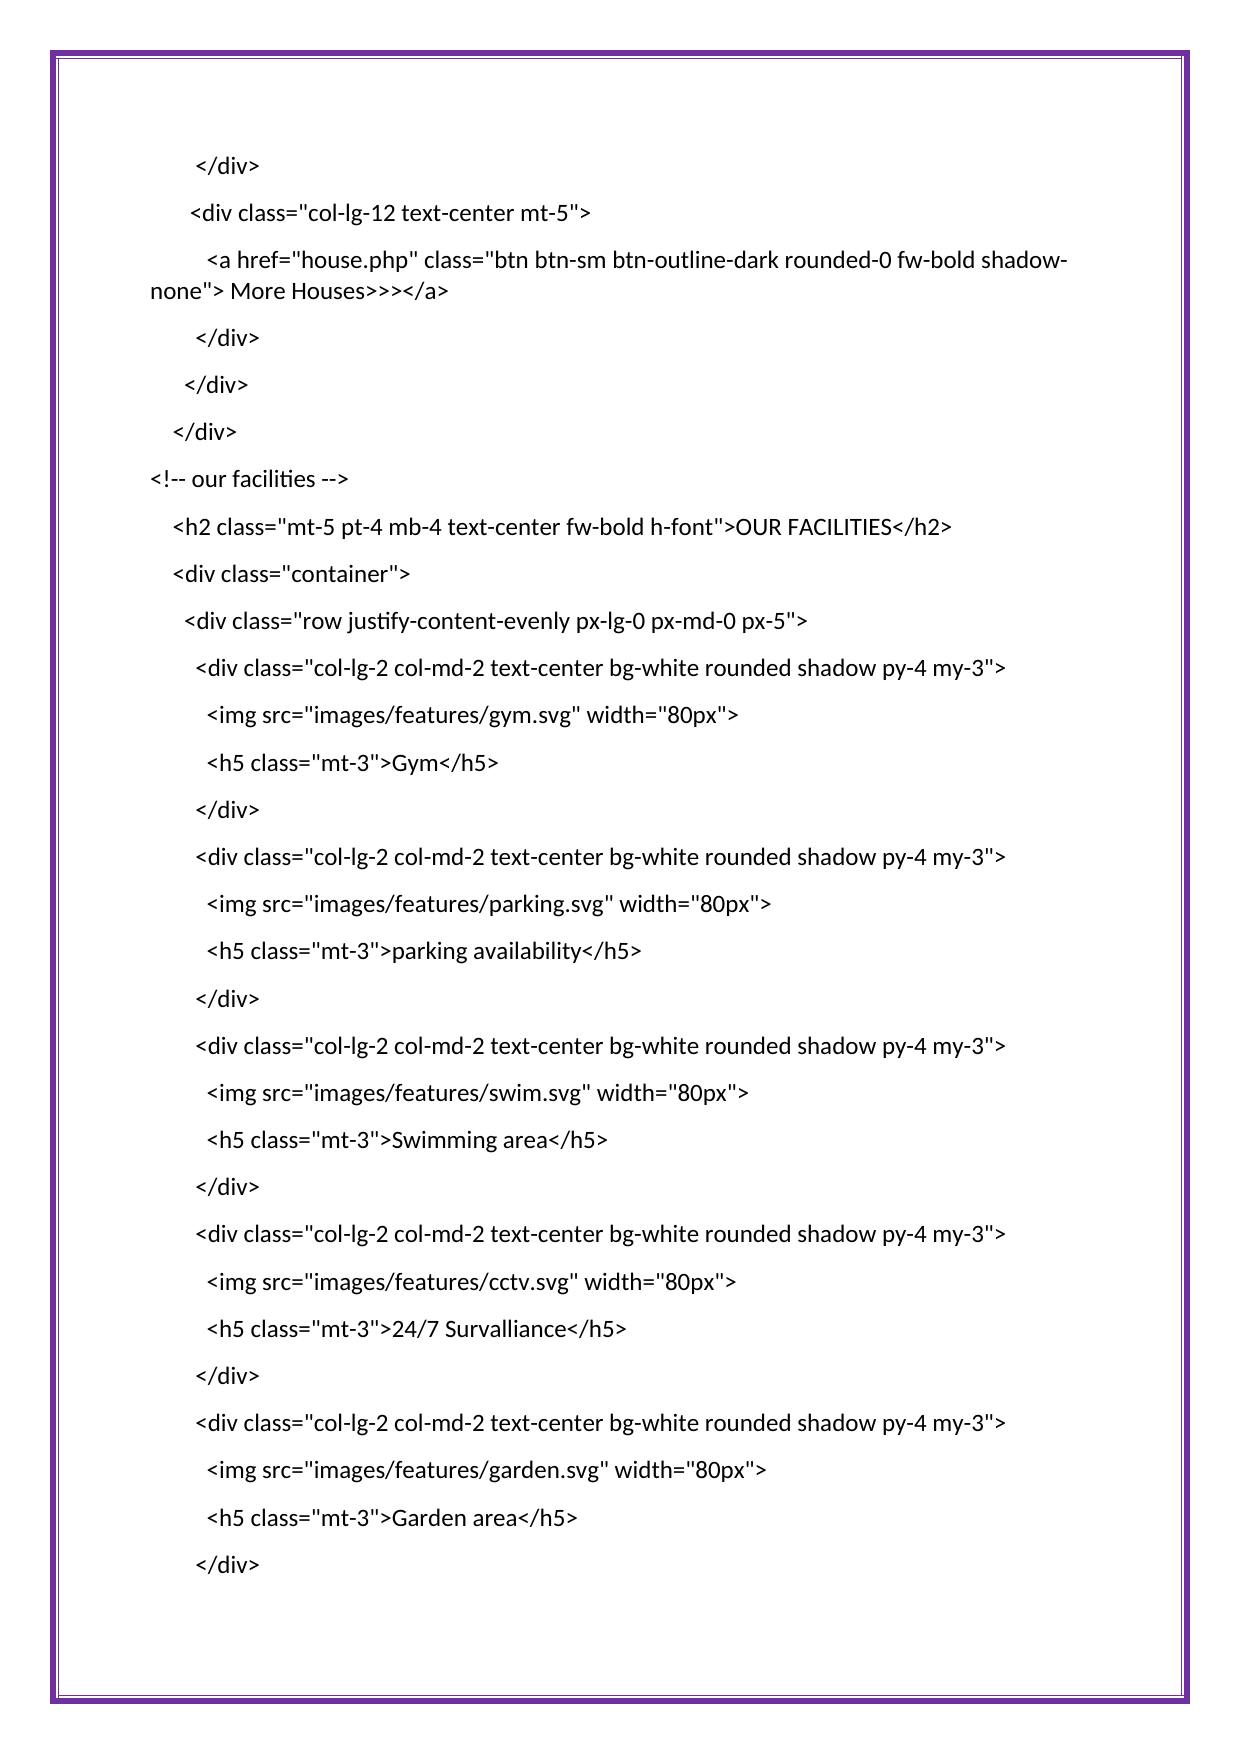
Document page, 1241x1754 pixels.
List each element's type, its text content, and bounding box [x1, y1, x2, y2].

text <h2 class="mt-5 pt-4 mb-4 text-center fw-bold h-font">OUR FACILITIES</h2> [150, 511, 1090, 541]
text <div class="col-lg-2 col-md-2 text-center bg-white rounded shadow py-4 my-3"> [150, 1219, 1090, 1249]
text <h5 class="mt-3">Swimming area</h5> [150, 1124, 1090, 1155]
text <img src="images/features/garden.svg" width="80px"> [150, 1454, 1090, 1485]
text </div> [150, 416, 1090, 447]
text <div class="col-lg-2 col-md-2 text-center bg-white rounded shadow py-4 my-3"> [150, 1407, 1090, 1438]
text <div class="col-lg-12 text-center mt-5"> [150, 197, 1090, 228]
text </div> [150, 794, 1090, 824]
text <img src="images/features/parking.svg" width="80px"> [150, 888, 1090, 919]
text </div> [150, 1549, 1090, 1579]
text </div> [150, 369, 1090, 400]
text </div> [150, 983, 1090, 1013]
text <!-- our facilities --> [150, 464, 1090, 494]
text <div class="col-lg-2 col-md-2 text-center bg-white rounded shadow py-4 my-3"> [150, 1030, 1090, 1060]
text <img src="images/features/swim.svg" width="80px"> [150, 1077, 1090, 1108]
text <h5 class="mt-3">24/7 Survalliance</h5> [150, 1313, 1090, 1343]
text </div> [150, 1171, 1090, 1202]
text <h5 class="mt-3">Gym</h5> [150, 747, 1090, 777]
text <div class="container"> [150, 558, 1090, 588]
text <div class="col-lg-2 col-md-2 text-center bg-white rounded shadow py-4 my-3"> [150, 841, 1090, 872]
text <img src="images/features/cctv.svg" width="80px"> [150, 1266, 1090, 1296]
text </div> [150, 322, 1090, 353]
text <h5 class="mt-3">parking availability</h5> [150, 936, 1090, 966]
text </div> [150, 150, 1090, 181]
text <div class="row justify-content-evenly px-lg-0 px-md-0 px-5"> [150, 605, 1090, 636]
text <a href="house.php" class="btn btn-sm btn-outline-dark rounded-0 fw-bold shadow-none"> More Houses>>></a> [150, 244, 1090, 305]
text <div class="col-lg-2 col-md-2 text-center bg-white rounded shadow py-4 my-3"> [150, 652, 1090, 683]
text </div> [150, 1360, 1090, 1391]
text <h5 class="mt-3">Garden area</h5> [150, 1502, 1090, 1532]
text <img src="images/features/gym.svg" width="80px"> [150, 699, 1090, 730]
